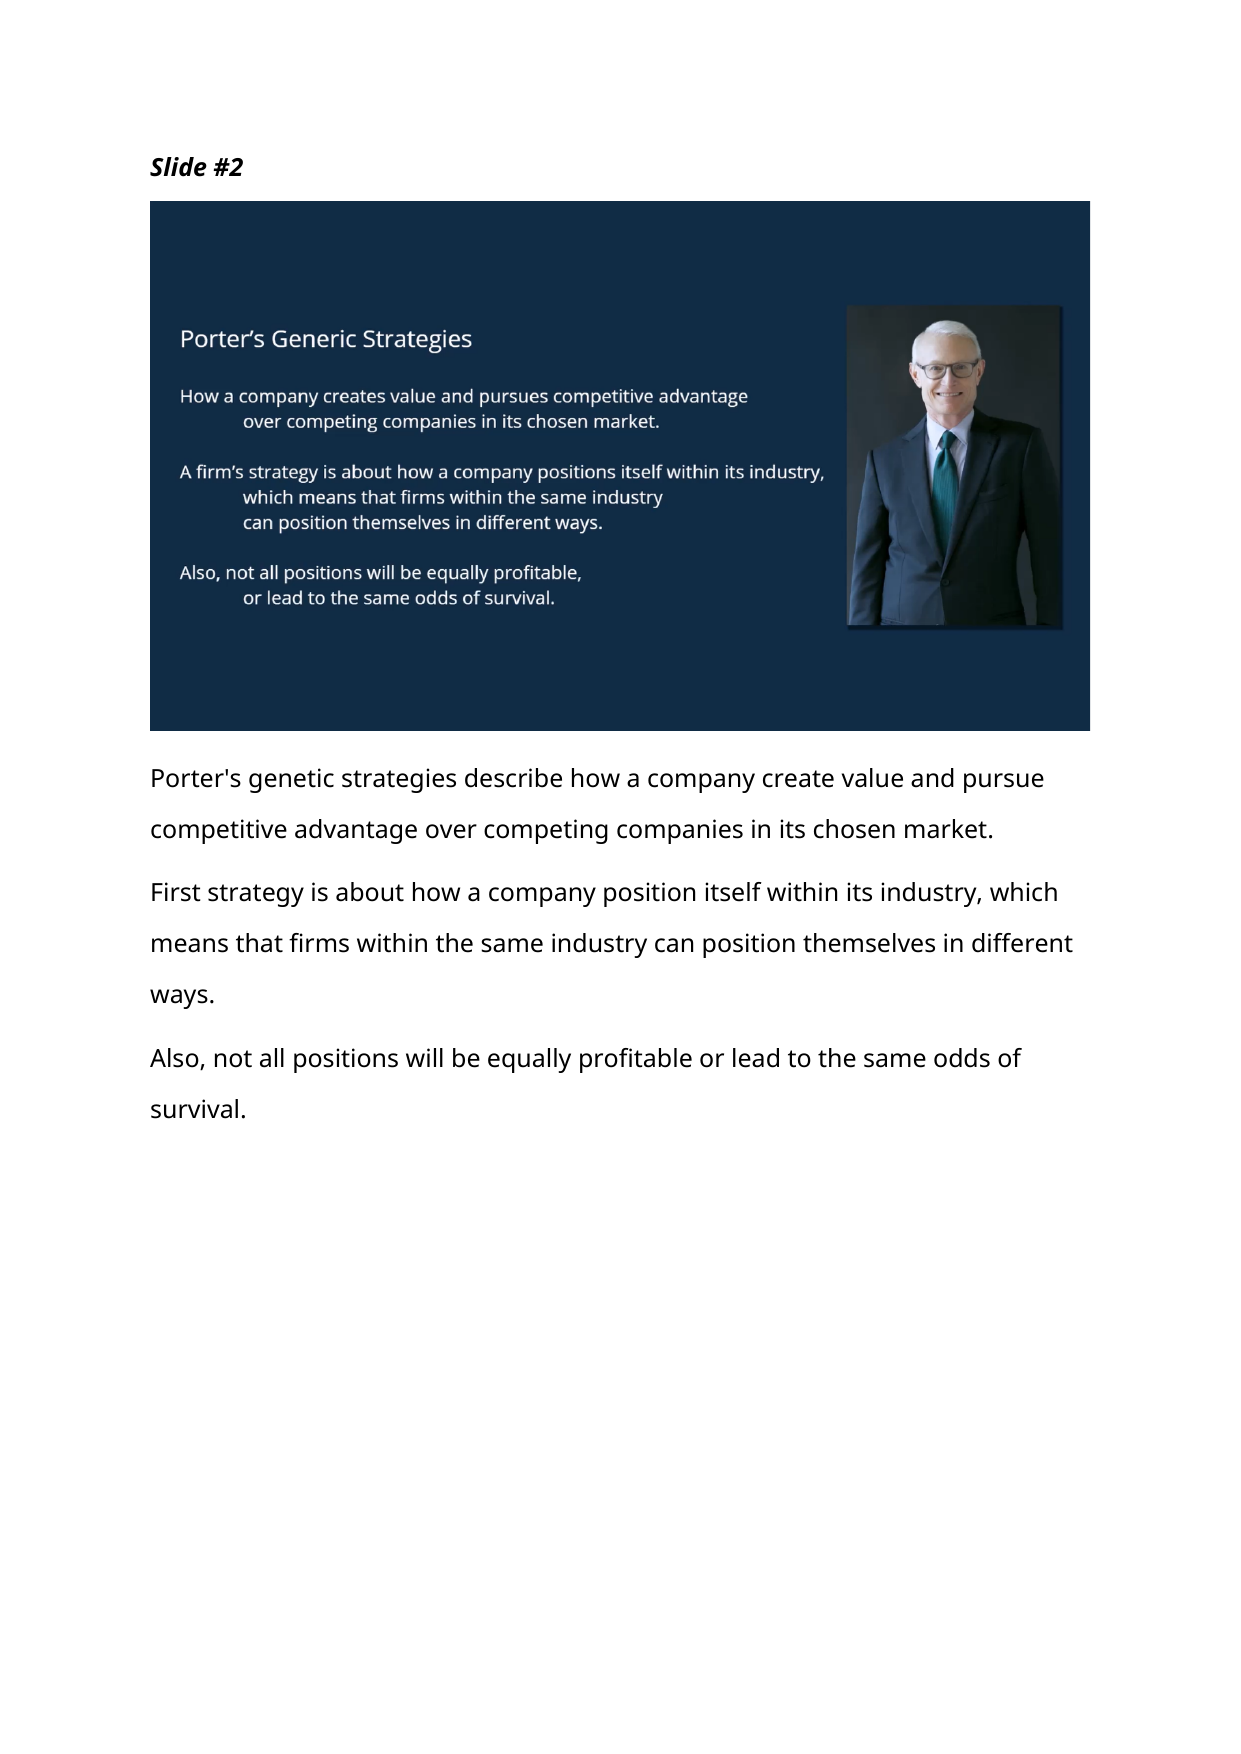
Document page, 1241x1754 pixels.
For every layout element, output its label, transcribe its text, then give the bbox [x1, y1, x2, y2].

text Porter's genetic strategies describe how a company create value and pursue competitive advantage over competing companies in its chosen market. [150, 760, 1090, 846]
text Also, not all positions will be equally profitable or lead to the same odds of survival. [150, 1041, 1090, 1126]
picture [150, 201, 1091, 731]
subtitle Slide #2 [150, 150, 1090, 201]
text First strategy is about how a company position itself within its industry, which means that firms within the same industry can position themselves in different ways. [150, 875, 1090, 1011]
